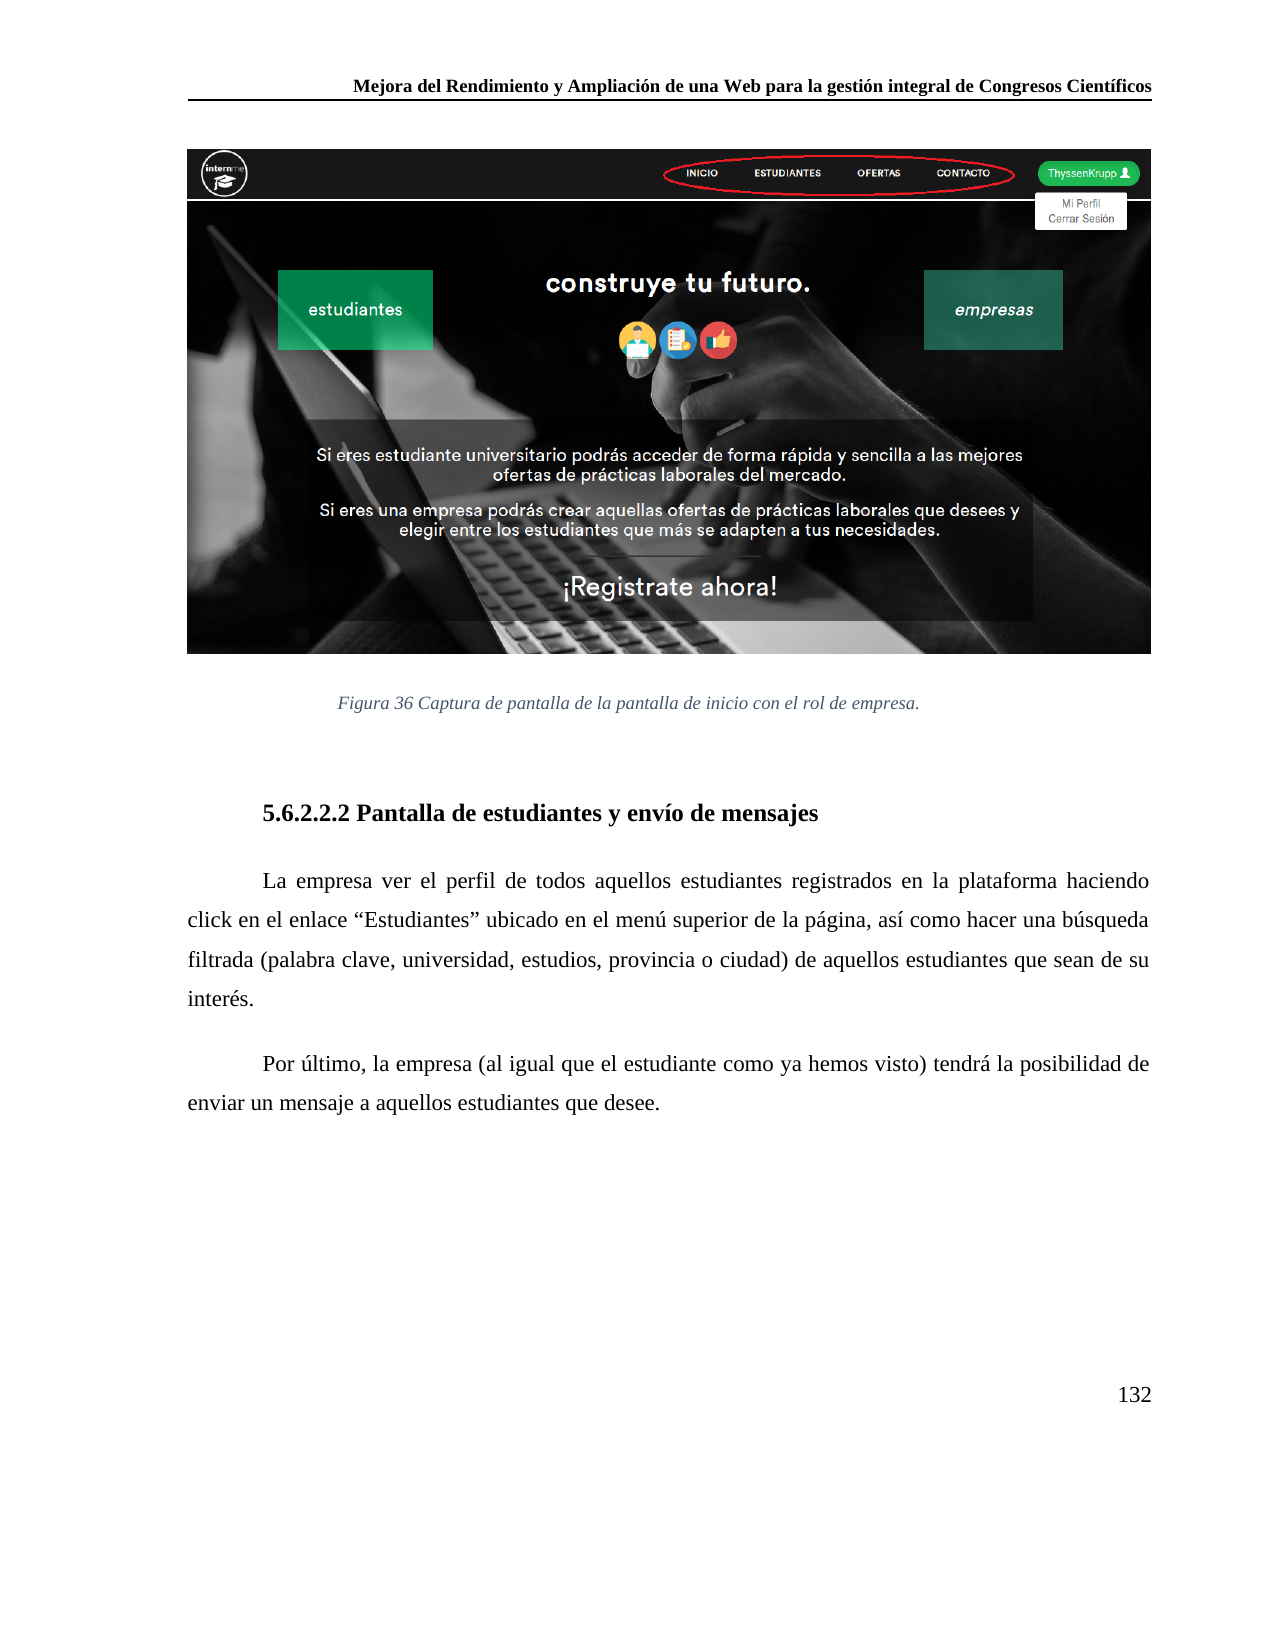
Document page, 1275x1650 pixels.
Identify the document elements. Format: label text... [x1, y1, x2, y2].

subtitle 5.6.2.2.2 Pantalla de estudiantes y envío de mensajes [187, 798, 1152, 827]
picture [187, 149, 1151, 654]
text La empresa ver el perfil de todos aquellos estudiantes registrados en la plataforma haciendo click en el enlace “Estudiantes” ubicado en el menú superior de la página, así como hacer una búsqueda filtrada (palabra clave, universidad, estudios, provincia o ciudad) de aquellos estudiantes que sean de su interés. [187, 867, 1152, 1011]
text Por último, la empresa (al igual que el estudiante como ya hemos visto) tendrá la posibilidad de enviar un mensaje a aquellos estudiantes que desee. [187, 1049, 1152, 1115]
